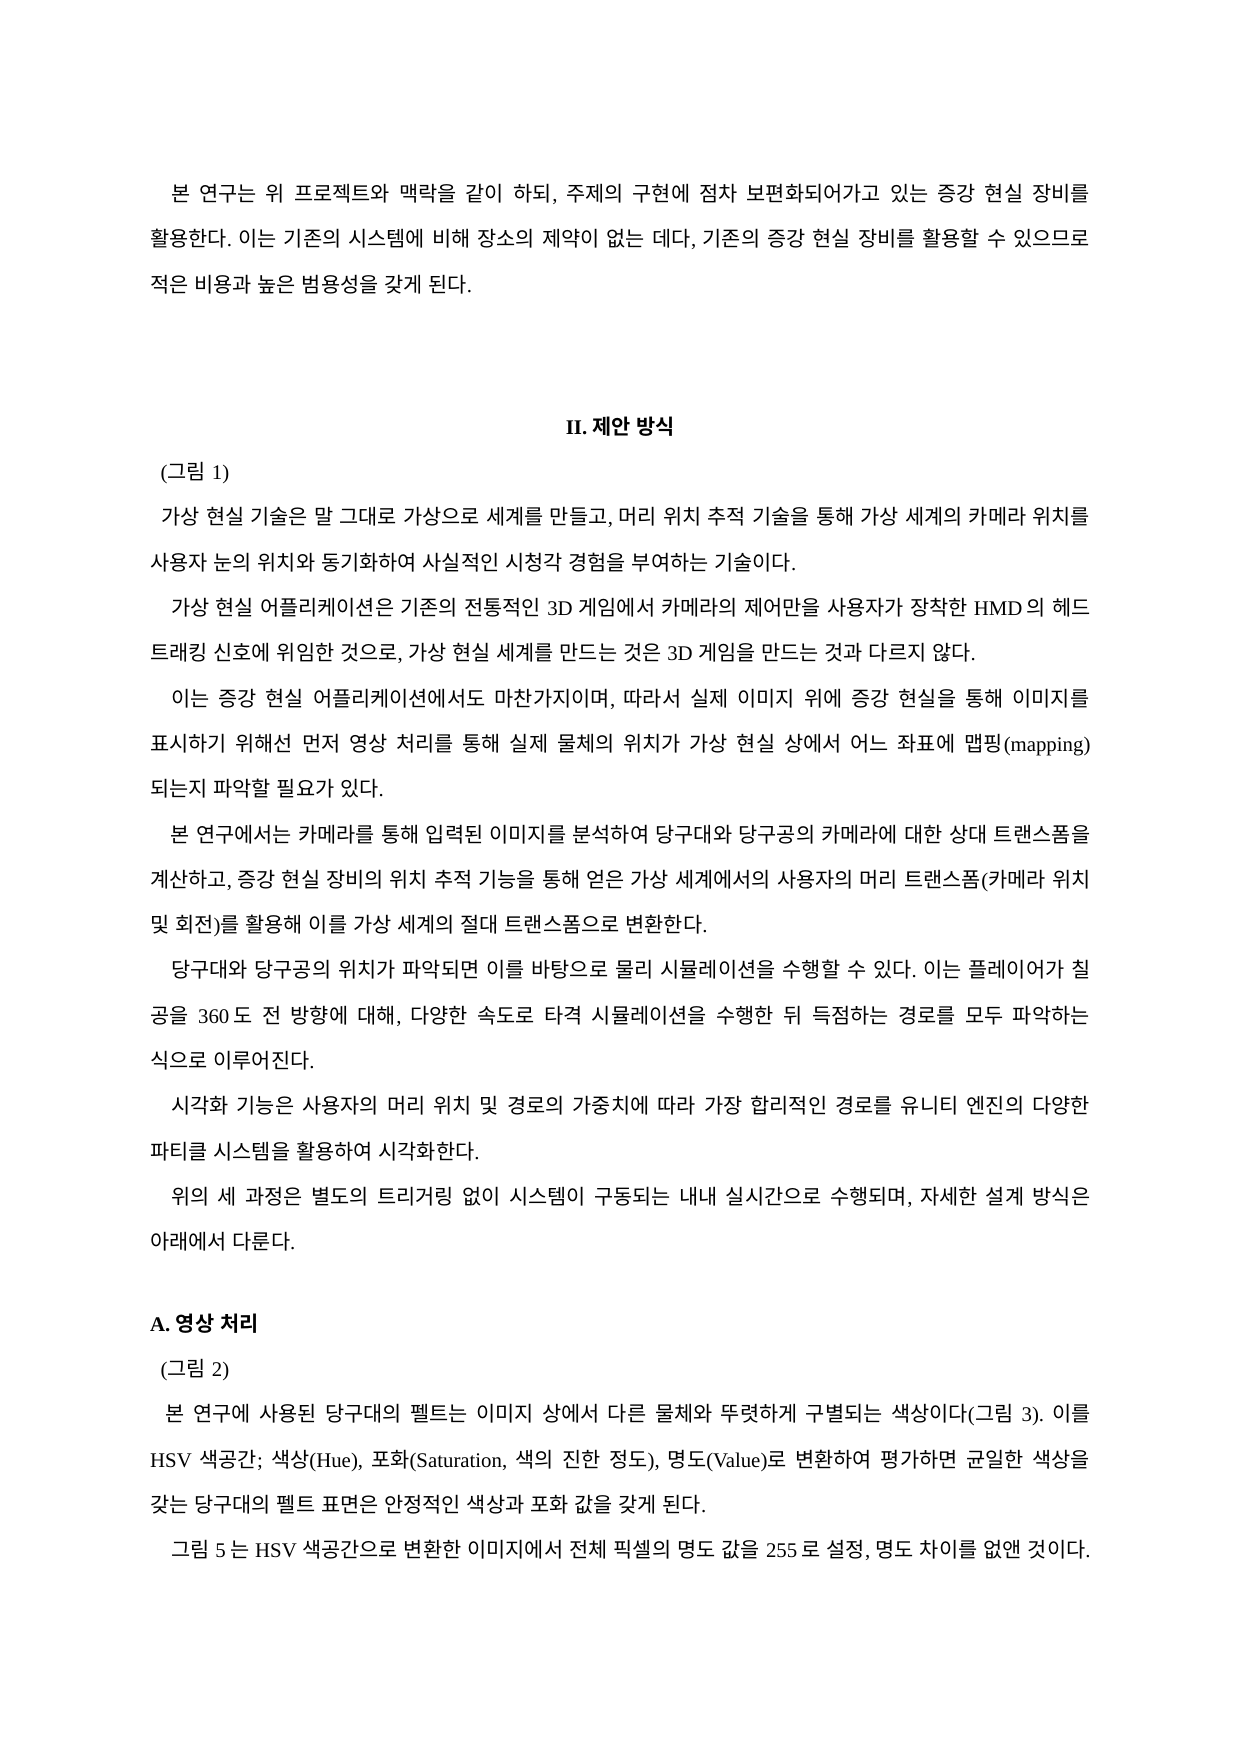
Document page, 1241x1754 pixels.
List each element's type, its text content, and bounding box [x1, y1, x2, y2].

text II. 제안 방식 [150, 410, 1090, 440]
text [150, 1533, 1090, 1564]
text (그림 1) [150, 455, 1090, 486]
text 이는 증강 현실 어플리케이션에서도 마찬가지이며, 따라서 실제 이미지 위에 증강 현실을 통해 이미지를 표시하기 위해선 먼저 영상 처리를 통해 실제 물체의 위치가 가상 현실 상에서 어느 좌표에 맵핑(mapping)되는지 파악할 필요가 있다. [150, 682, 1090, 803]
text 시각화 기능은 사용자의 머리 위치 및 경로의 가중치에 따라 가장 합리적인 경로를 유니티 엔진의 다양한 파티클 시스템을 활용하여 시각화한다. [150, 1090, 1090, 1165]
text 본 연구에 사용된 당구대의 펠트는 이미지 상에서 다른 물체와 뚜렷하게 구별되는 색상이다(그림 1). 이를 HSV 색공간; 색상(Hue), 포화(Saturation, 색의 진한 정도), 명도(Value)로 변환하여 평가하면 균일한 색상을 갖는 당구대의 펠트 표면은 안정적인 색상과 포화 값을 갖게 된다. [150, 1398, 1090, 1518]
text A. 영상 처리 [150, 1307, 1090, 1337]
text 당구대와 당구공의 위치가 파악되면 이를 바탕으로 물리 시뮬레이션을 수행할 수 있다. 이는 플레이어가 칠 공을 360도 전 방향에 대해, 다양한 속도로 타격 시뮬레이션을 수행한 뒤 득점하는 경로를 모두 파악하는 식으로 이루어진다. [150, 954, 1090, 1074]
text 본 연구는 위 프로젝트와 맥락을 같이 하되, 주제의 구현에 점차 보편화되어가고 있는 증강 현실 장비를 활용한다. 이는 기존의 시스템에 비해 장소의 제약이 없는 데다, 기존의 증강 현실 장비를 활용할 수 있으므로 적은 비용과 높은 범용성을 갖게 된다. [150, 177, 1090, 298]
text 가상 현실 기술은 말 그대로 가상으로 세계를 만들고, 머리 위치 추적 기술을 통해 가상 세계의 카메라 위치를 사용자 눈의 위치와 동기화하여 사실적인 시청각 경험을 부여하는 기술이다. [150, 501, 1090, 576]
text (그림 2) [150, 1352, 1090, 1382]
text 위의 세 과정은 별도의 트리거링 없이 시스템이 구동되는 내내 실시간으로 수행되며, 자세한 설계 방식은 아래에서 다룬다. [150, 1180, 1090, 1256]
text 본 연구에서는 카메라를 통해 입력된 이미지를 분석하여 당구대와 당구공의 카메라에 대한 상대 트랜스폼을 계산하고, 증강 현실 장비의 위치 추적 기능을 통해 얻은 가상 세계에서의 사용자의 머리 트랜스폼(카메라 위치 및 회전)를 활용해 이를 가상 세계의 절대 트랜스폼으로 변환한다. [150, 818, 1090, 939]
text 가상 현실 어플리케이션은 기존의 전통적인 3D 게임에서 카메라의 제어만을 사용자가 장착한 HMD의 헤드 트래킹 신호에 위임한 것으로, 가상 현실 세계를 만드는 것은 3D 게임을 만드는 것과 다르지 않다. [150, 591, 1090, 667]
